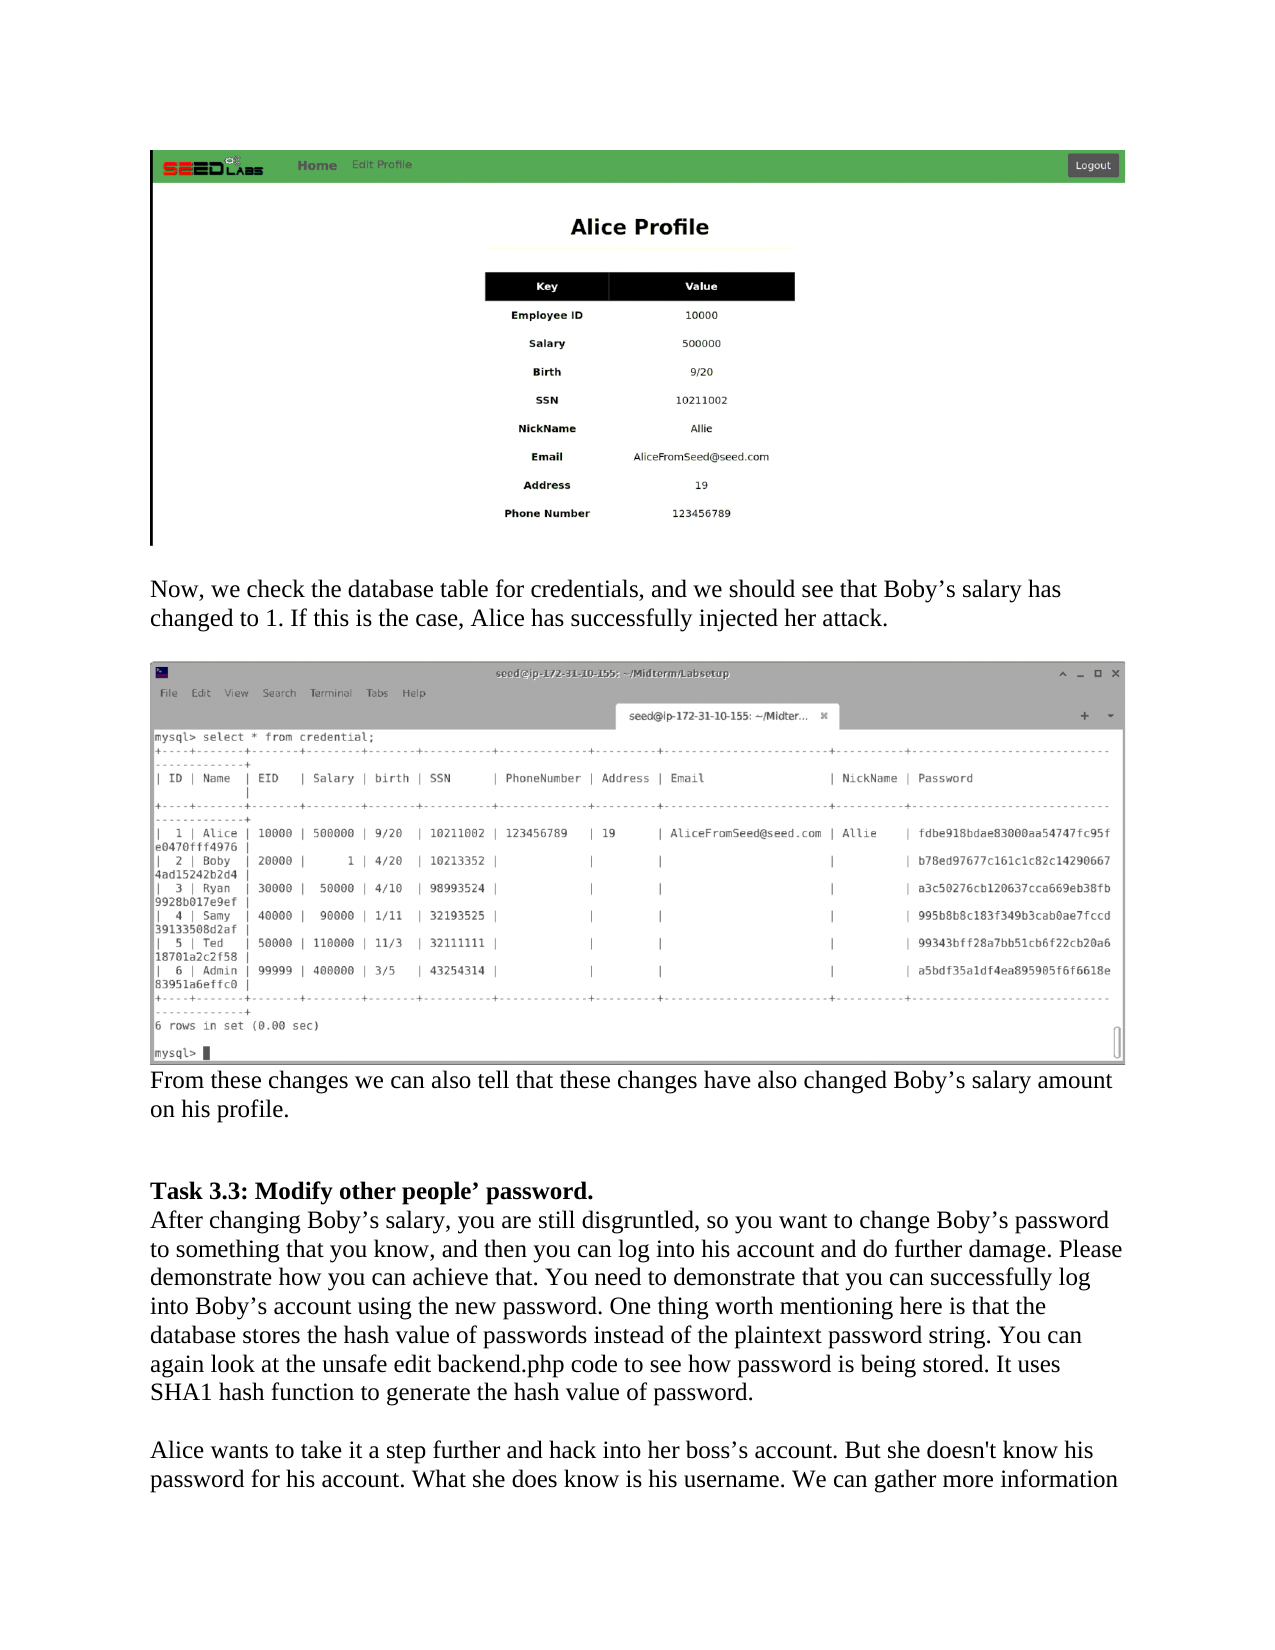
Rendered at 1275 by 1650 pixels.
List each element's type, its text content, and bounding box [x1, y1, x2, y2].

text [150, 1435, 1125, 1492]
text Task 3.3: Modify other people’ password. [150, 1176, 1125, 1205]
picture [150, 150, 1125, 546]
text Now, we check the database table for credentials, and we should see that Boby’s salary has changed to 1. If this is the case, Alice has successfully injected her attack. [150, 574, 1125, 631]
picture [150, 660, 1125, 1065]
text After changing Boby’s salary, you are still disgruntled, so you want to change Boby’s password to something that you know, and then you can log into his account and do further damage. Please demonstrate how you can achieve that. You need to demonstrate that you can successfully log into Boby’s account using the new password. One thing worth mentioning here is that the database stores the hash value of passwords instead of the plaintext password string. You can again look at the unsafe edit backend.php code to see how password is being stored. It uses SHA1 hash function to generate the hash value of password. [150, 1205, 1125, 1406]
text From these changes we can also tell that these changes have also changed Boby’s salary amount on his profile. [150, 1065, 1125, 1122]
